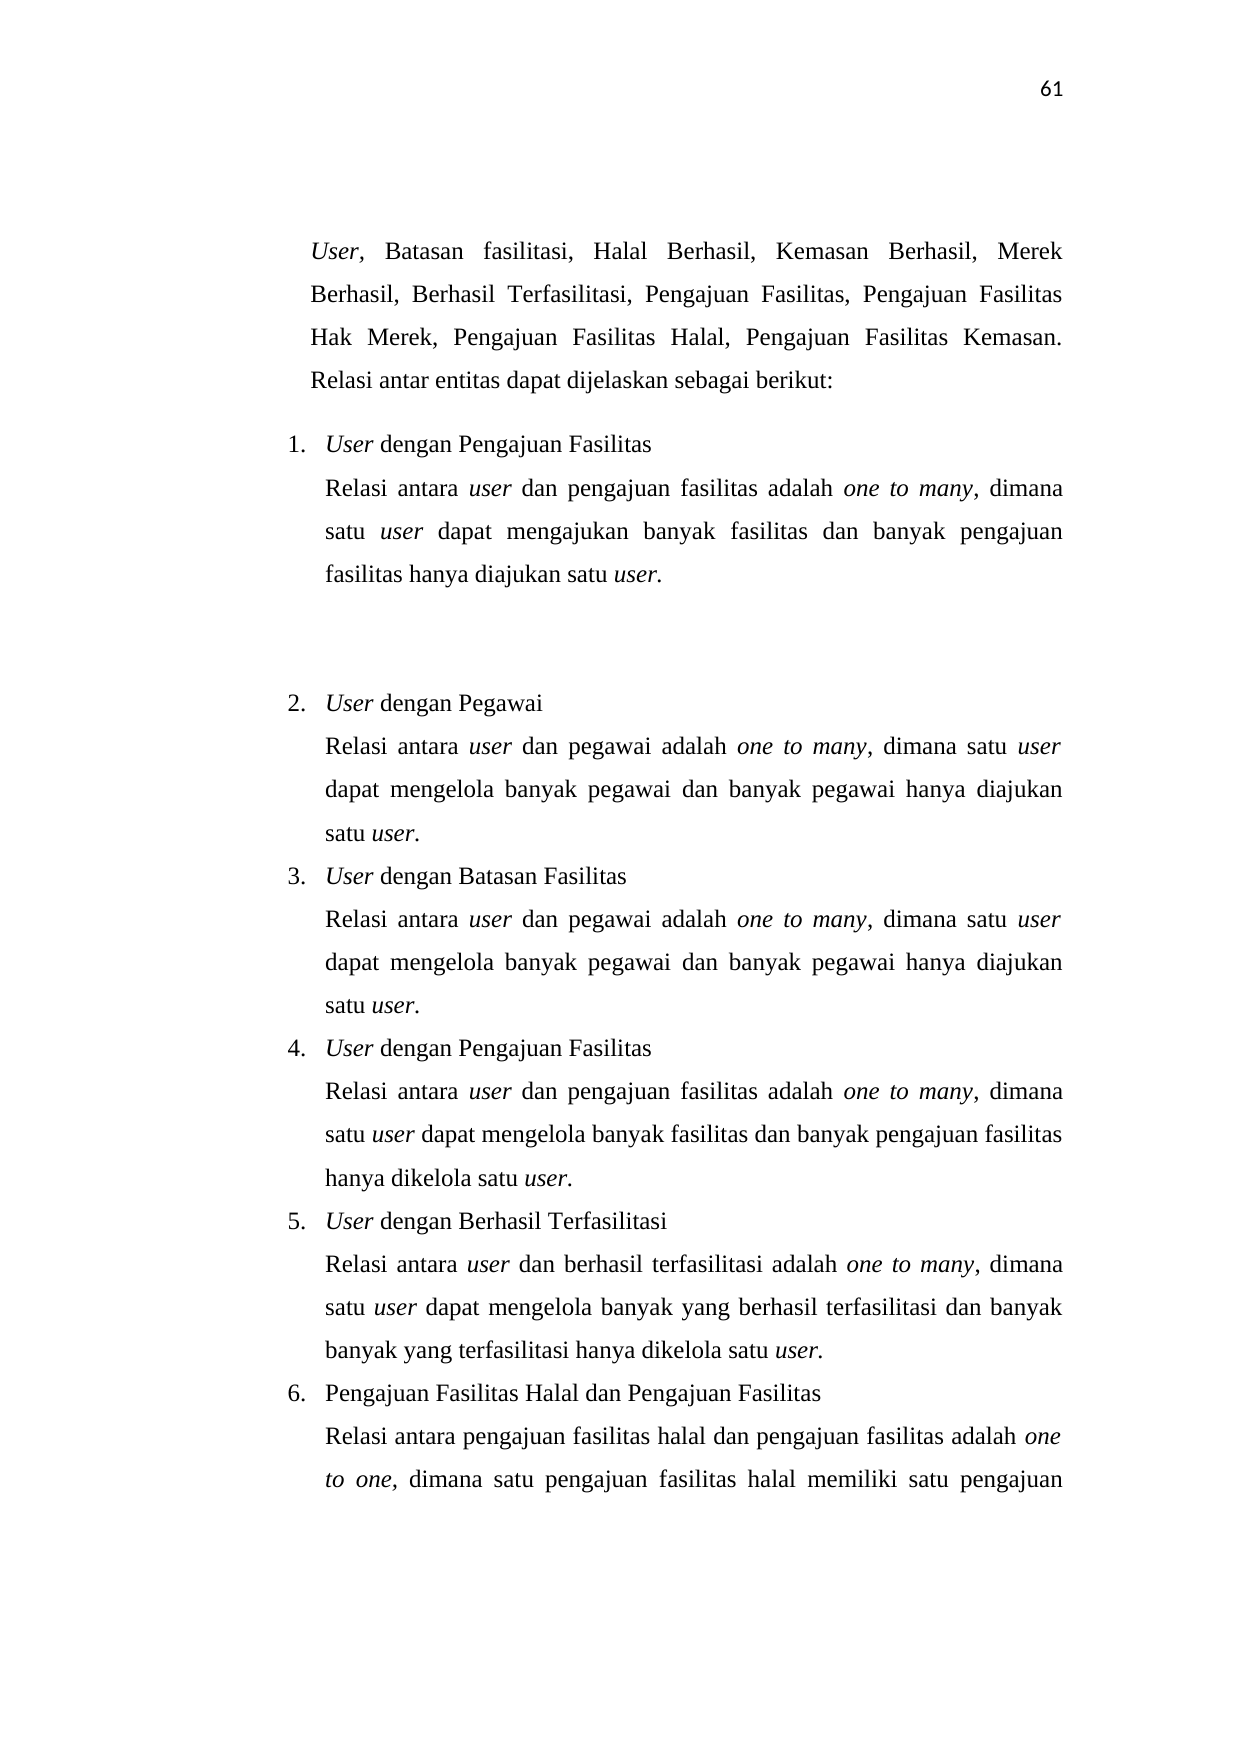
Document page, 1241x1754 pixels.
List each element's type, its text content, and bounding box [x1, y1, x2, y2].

list Relasi antara user dan pegawai adalah one to many, dimana satu user dapat mengelola banyak pegawai dan banyak pegawai hanya diajukan satu user. [325, 904, 1063, 1019]
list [325, 1421, 1063, 1493]
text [310, 236, 1063, 394]
list User dengan Batasan Fasilitas [287, 861, 1063, 889]
list Relasi antara user dan pengajuan fasilitas adalah one to many, dimana satu user dapat mengajukan banyak fasilitas dan banyak pengajuan fasilitas hanya diajukan satu user. [325, 473, 1063, 588]
list User dengan Berhasil Terfasilitasi [287, 1206, 1063, 1234]
list User dengan Pegawai [287, 688, 1063, 717]
list Relasi antara user dan berhasil terfasilitasi adalah one to many, dimana satu user dapat mengelola banyak yang berhasil terfasilitasi dan banyak banyak yang terfasilitasi hanya dikelola satu user. [325, 1249, 1063, 1364]
list User dengan Pengajuan Fasilitas [287, 429, 1063, 458]
list Pengajuan Fasilitas Halal dan Pengajuan Fasilitas [287, 1378, 1063, 1407]
list Relasi antara user dan pengajuan fasilitas adalah one to many, dimana satu user dapat mengelola banyak fasilitas dan banyak pengajuan fasilitas hanya dikelola satu user. [325, 1076, 1063, 1191]
list User dengan Pengajuan Fasilitas [287, 1033, 1063, 1062]
list Relasi antara user dan pegawai adalah one to many, dimana satu user dapat mengelola banyak pegawai dan banyak pegawai hanya diajukan satu user. [325, 731, 1063, 846]
